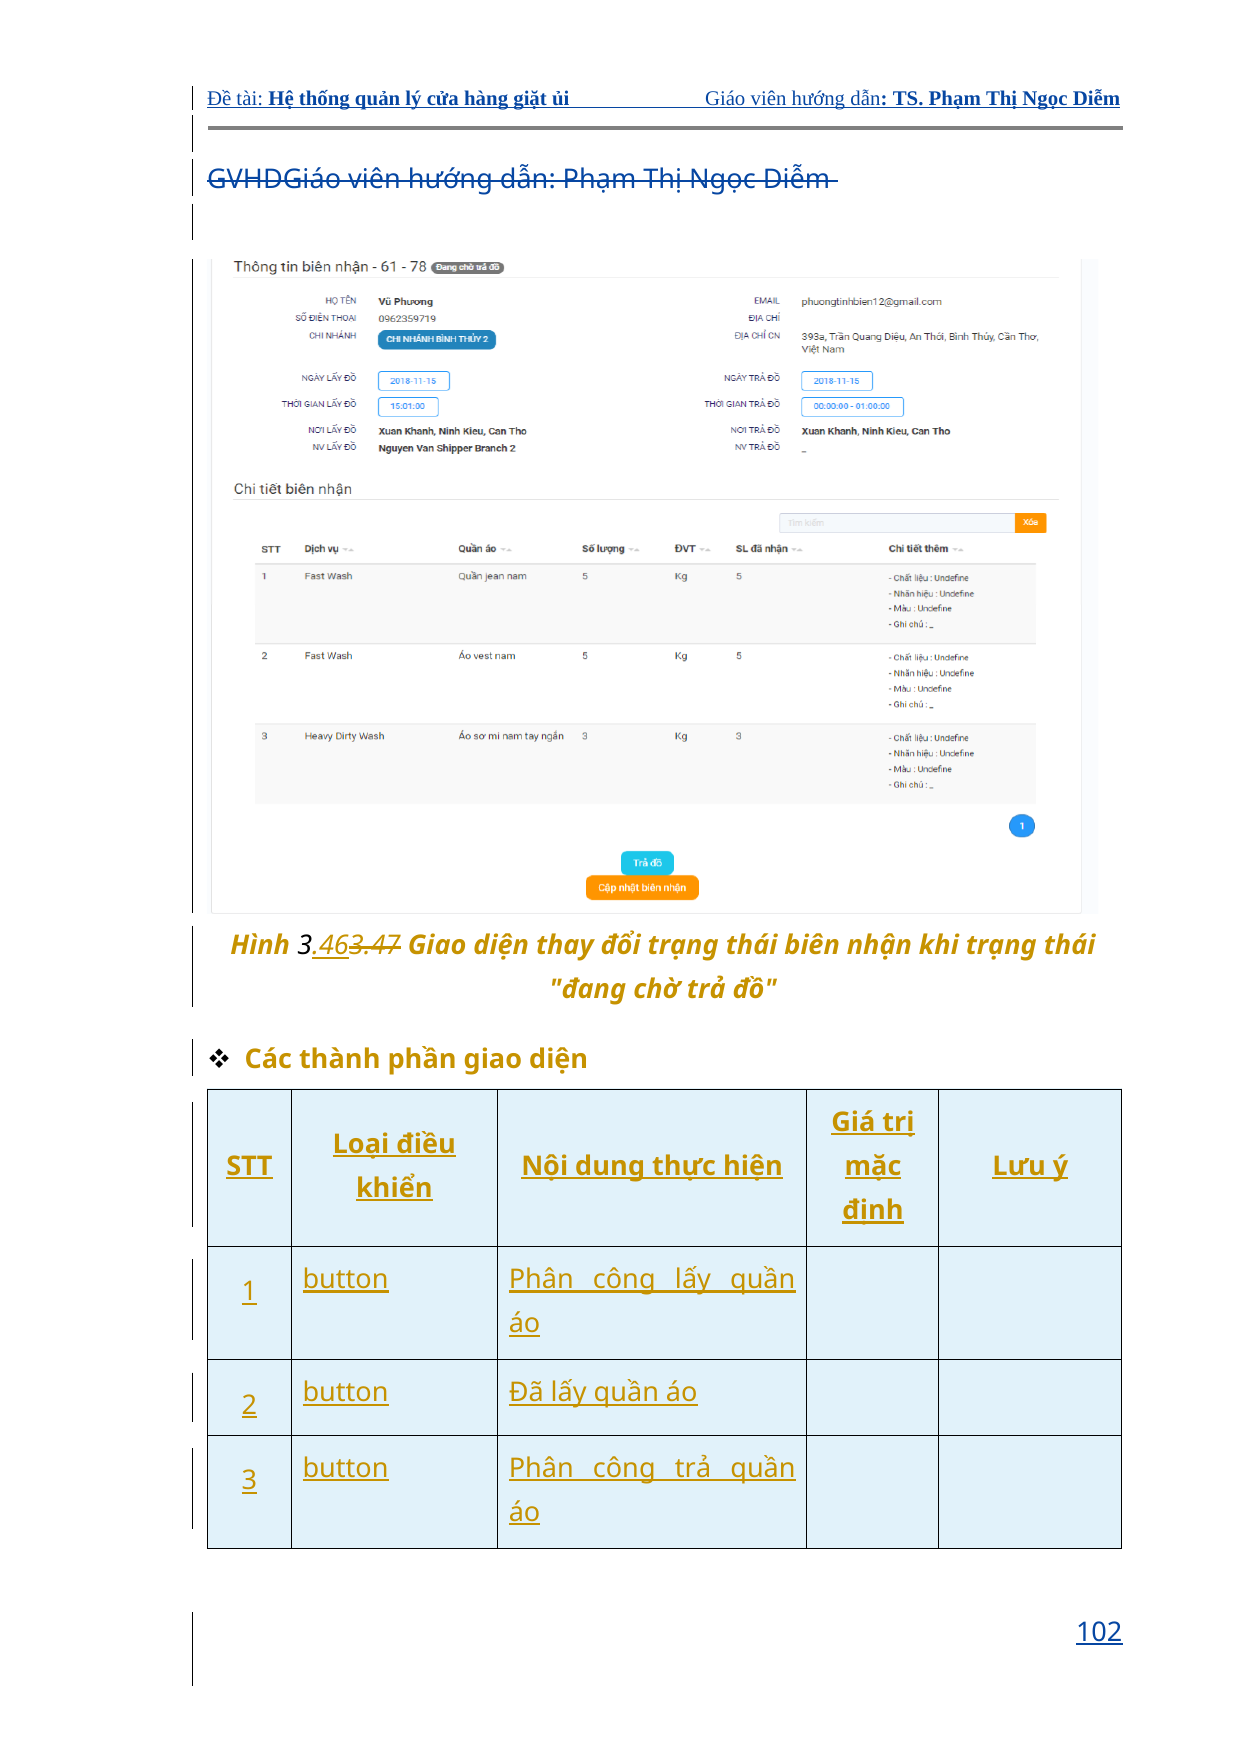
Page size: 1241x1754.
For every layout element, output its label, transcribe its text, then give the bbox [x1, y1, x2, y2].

text Hình 3 Giao diện thay đổi trạng thái biên nhận khi trạng thái "đang chờ trả đồ" [207, 926, 1122, 1007]
subtitle Các thành phần giao diện [207, 1039, 1122, 1076]
picture [206, 259, 1099, 914]
